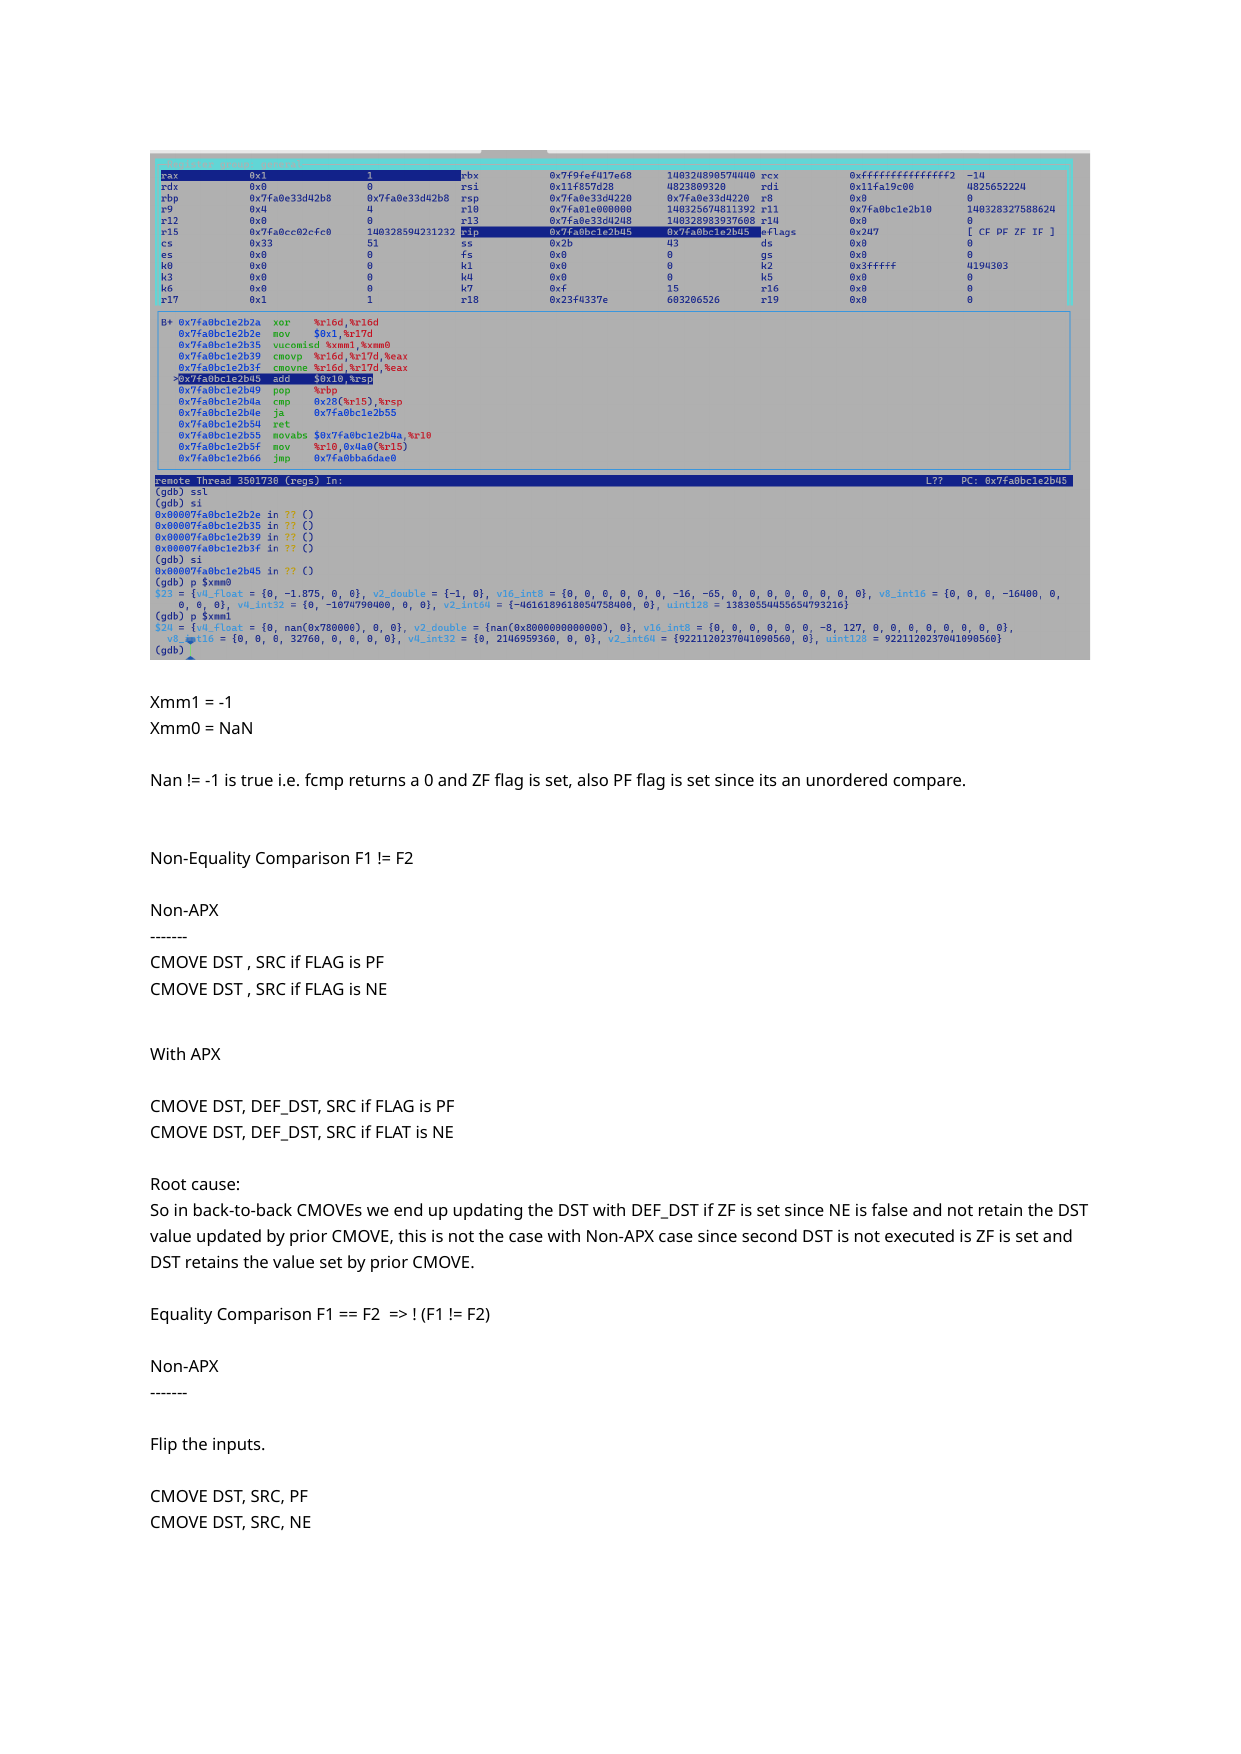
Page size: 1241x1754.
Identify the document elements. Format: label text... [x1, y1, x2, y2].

text Non-APX [150, 1355, 1090, 1378]
text Non-APX [150, 899, 1090, 922]
text Xmm1 = -1 [150, 691, 1090, 713]
text Root cause: [150, 1173, 1090, 1195]
text So in back-to-back CMOVEs we end up updating the DST with DEF_DST if ZF is set since NE is false and not retain the DST value updated by prior CMOVE, this is not the case with Non-APX case since second DST is not executed is ZF is set and DST retains the value set by prior CMOVE. [150, 1199, 1090, 1273]
text Xmm0 = NaN [150, 717, 1090, 739]
text With APX [150, 1042, 1090, 1065]
text Flip the inputs. [150, 1433, 1090, 1456]
text CMOVE DST , SRC if FLAG is NE [150, 977, 1090, 1000]
text Non-Equality Comparison F1 != F2 [150, 847, 1090, 870]
text CMOVE DST, SRC, NE [150, 1511, 1090, 1534]
text CMOVE DST, SRC, PF [150, 1485, 1090, 1508]
text CMOVE DST , SRC if FLAG is PF [150, 951, 1090, 974]
text Equality Comparison F1 == F2 => ! (F1 != F2) [150, 1303, 1090, 1326]
text ------- [150, 1381, 1090, 1404]
text CMOVE DST, DEF_DST, SRC if FLAG is PF [150, 1094, 1090, 1117]
picture [150, 150, 1091, 660]
text ------- [150, 925, 1090, 948]
text CMOVE DST, DEF_DST, SRC if FLAT is NE [150, 1121, 1090, 1143]
text Nan != -1 is true i.e. fcmp returns a 0 and ZF flag is set, also PF flag is set since its an unordered compare. [150, 769, 1090, 792]
